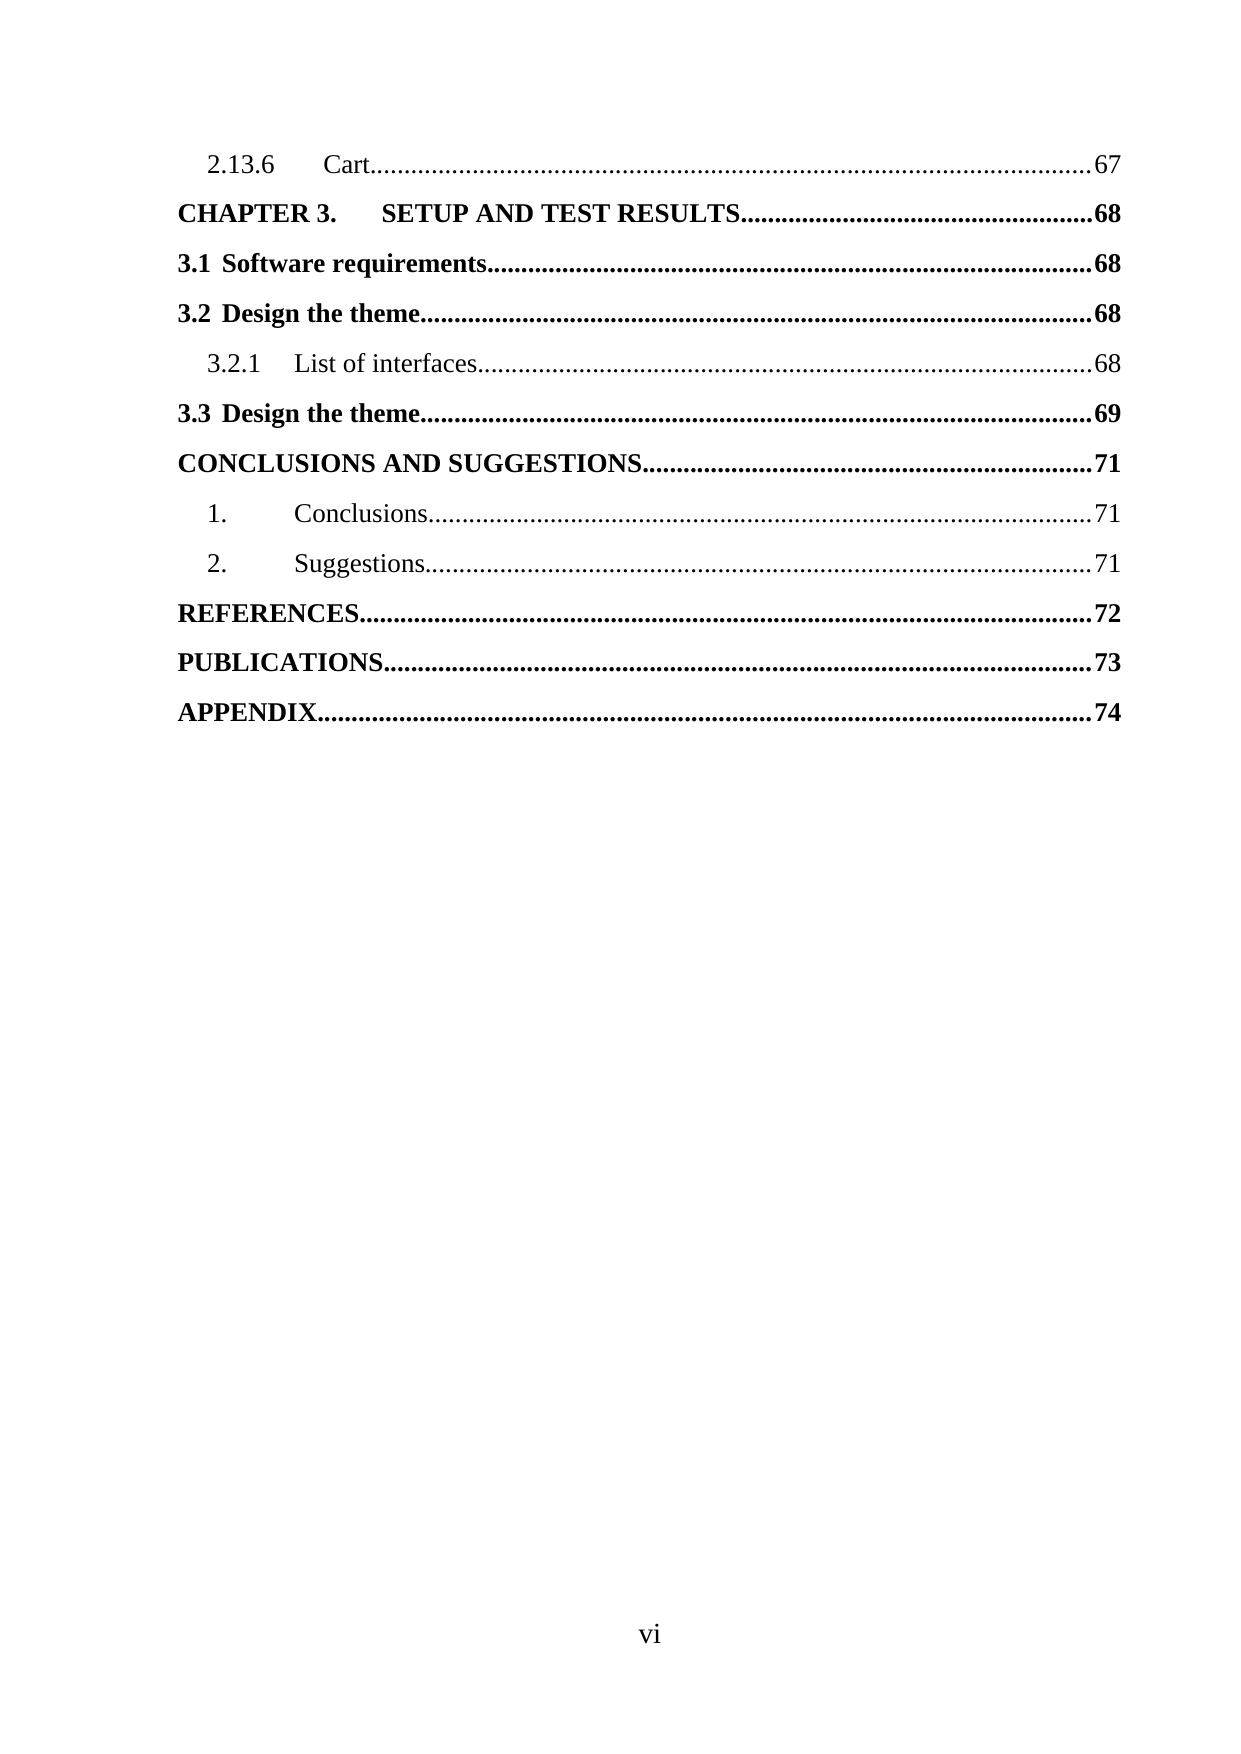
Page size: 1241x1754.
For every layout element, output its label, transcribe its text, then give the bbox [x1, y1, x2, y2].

text 2. Suggestions 71 [207, 547, 1122, 578]
text APPENDIX 74 [177, 696, 1122, 727]
text 3.2.1 List of interfaces 68 [207, 347, 1122, 378]
text PUBLICATIONS 73 [177, 646, 1122, 678]
text 2.13.6 Cart 67 [207, 148, 1122, 179]
text CONCLUSIONS AND SUGGESTIONS 71 [177, 447, 1122, 478]
text 3.2 Design the theme 68 [177, 297, 1122, 328]
text 1. Conclusions 71 [207, 497, 1122, 528]
text 3.1 Software requirements 68 [177, 247, 1122, 279]
text REFERENCES 72 [177, 597, 1122, 628]
text CHAPTER 3. SETUP AND TEST RESULTS 68 [177, 198, 1122, 229]
text 3.3 Design the theme 69 [177, 397, 1122, 428]
